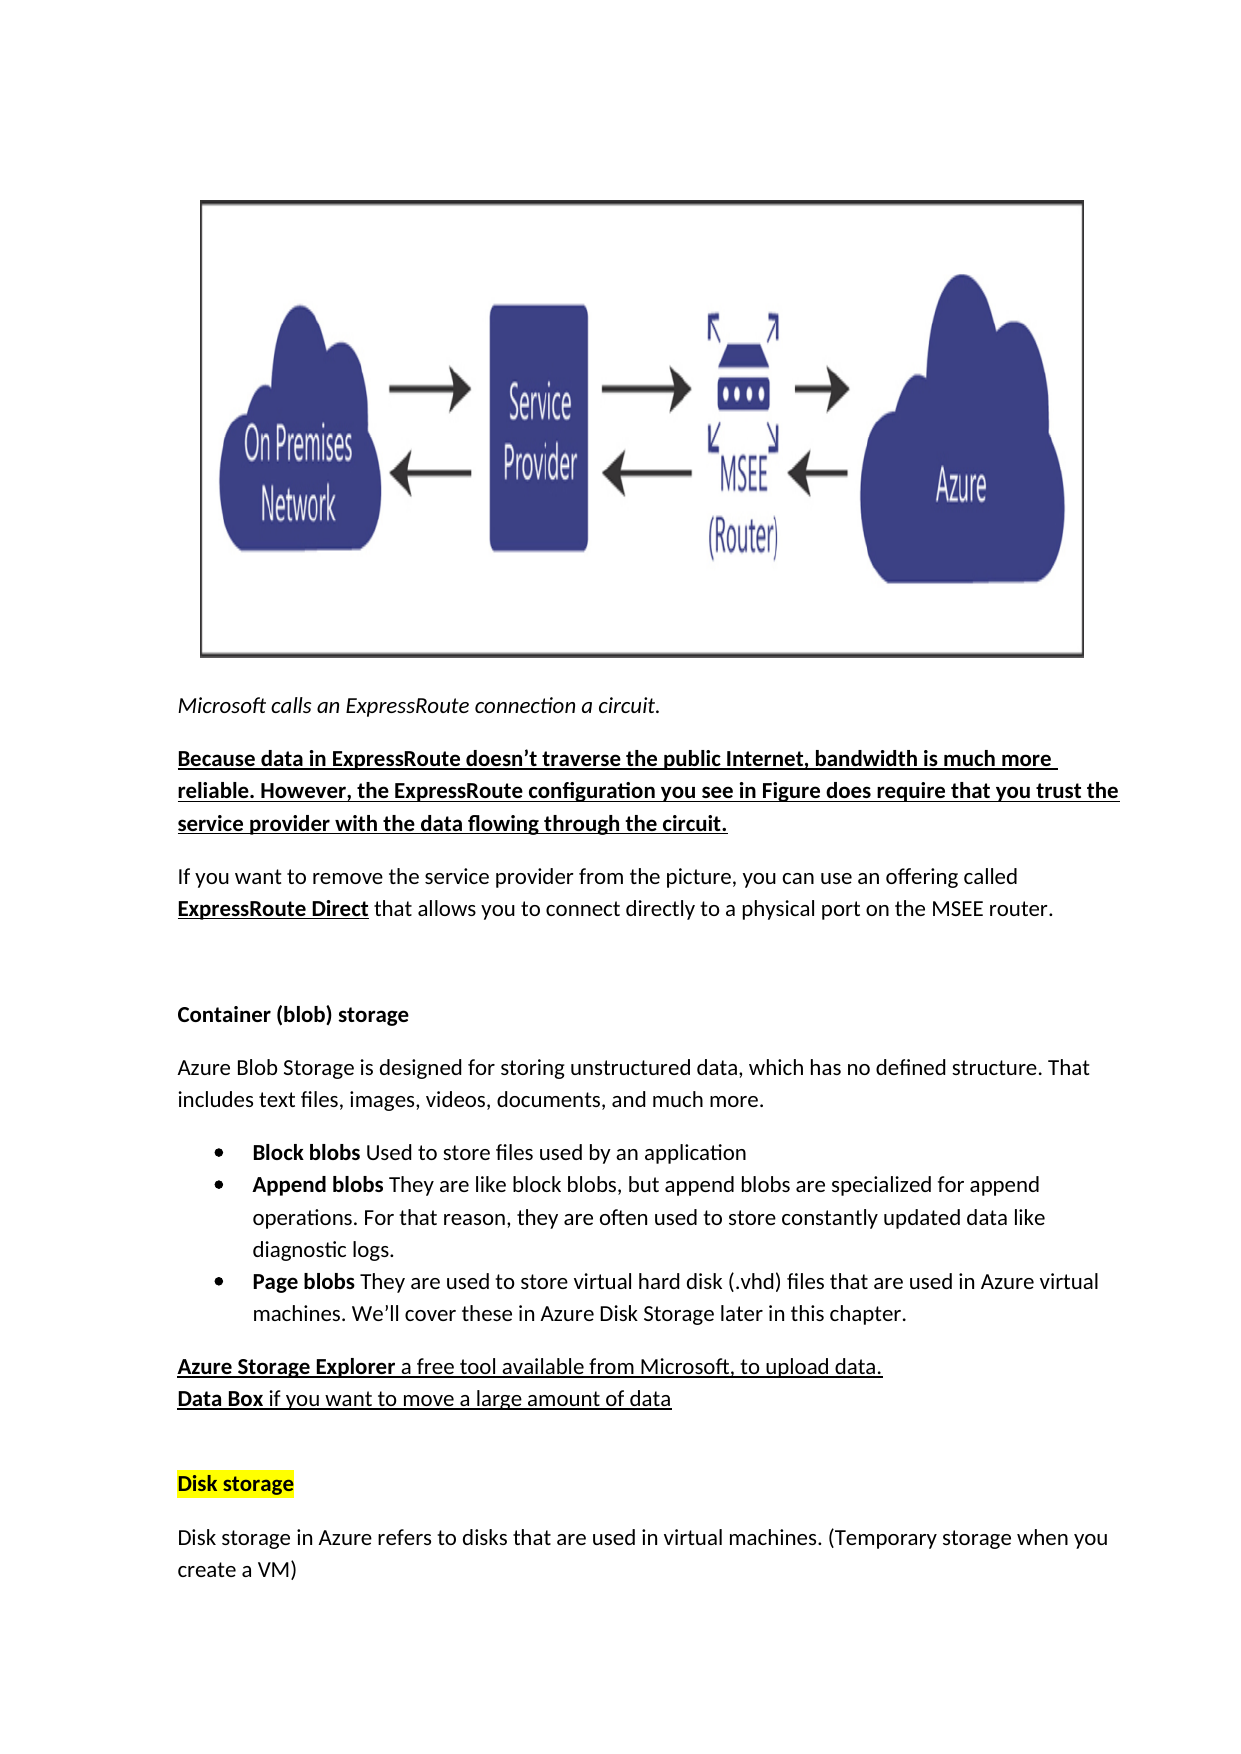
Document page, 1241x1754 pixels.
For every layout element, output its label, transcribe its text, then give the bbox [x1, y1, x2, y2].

text Because data in ExpressRoute doesn’t traverse the public Internet, bandwidth is much more reliable. However, the ExpressRoute configuration you see in Figure does require that you trust the service provider with the data flowing through the circuit. [177, 744, 1122, 837]
text Microsoft calls an ExpressRoute connection a circuit. [177, 691, 1122, 719]
text Azure Blob Storage is designed for storing unstructured data, which has no defined structure. That includes text files, images, videos, documents, and much more. [177, 1053, 1122, 1113]
list Page blobs They are used to store virtual hard disk (.vhd) files that are used in Azure virtual machines. We’ll cover these in Azure Disk Storage later in this chapter. [215, 1267, 1122, 1327]
text If you want to remove the service provider from the picture, you can use an offering called ExpressRoute Direct that allows you to connect directly to a physical port on the MSEE router. [177, 862, 1122, 922]
text Azure Storage Explorer a free tool available from Microsoft, to upload data. Data Box if you want to move a large amount of data [177, 1352, 1122, 1444]
list Append blobs They are like block blobs, but append blobs are specialized for append operations. For that reason, they are often used to store constantly updated data like diagnostic logs. [215, 1170, 1122, 1263]
picture [177, 177, 1098, 667]
text Disk storage [177, 1469, 1122, 1498]
list Block blobs Used to store files used by an application [215, 1138, 1122, 1166]
text Container (blob) storage [177, 1000, 1122, 1028]
text Disk storage in Azure refers to disks that are used in virtual machines. (Temporary storage when you create a VM) [177, 1523, 1122, 1583]
